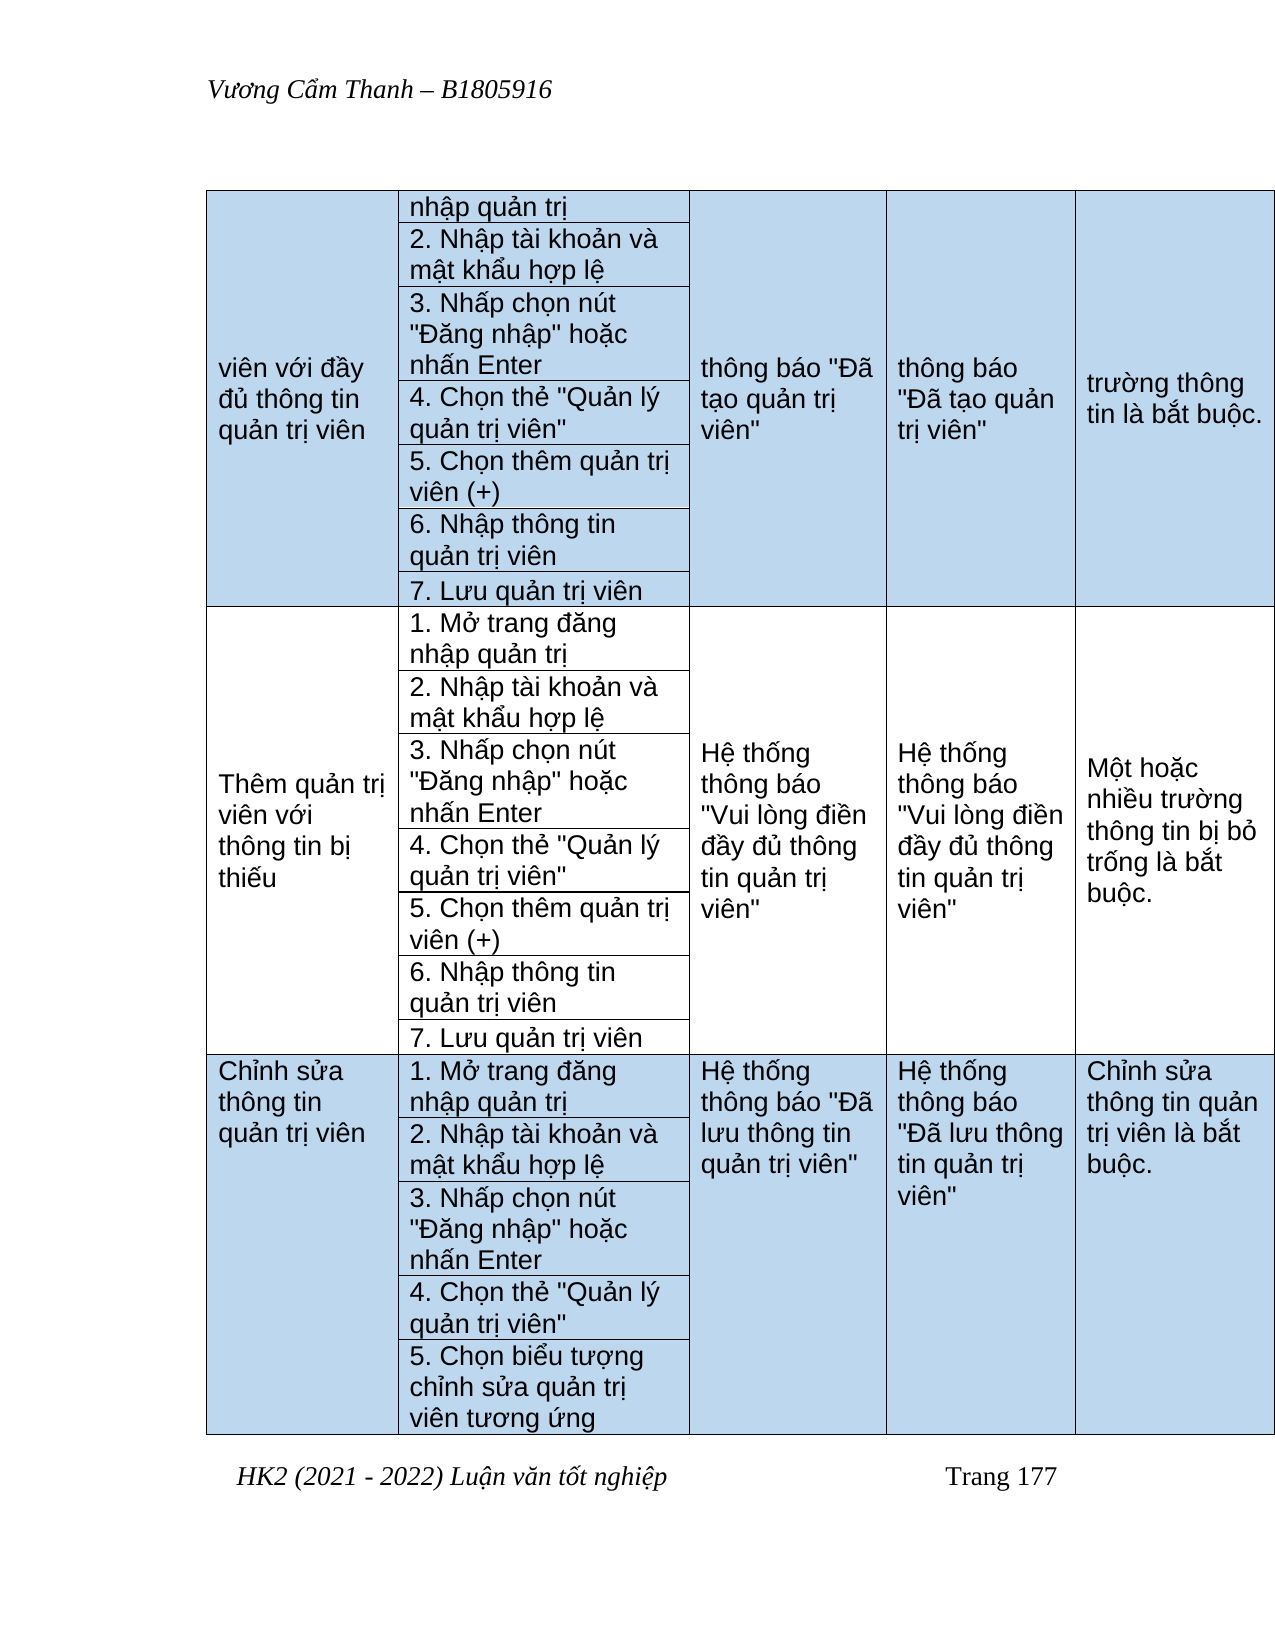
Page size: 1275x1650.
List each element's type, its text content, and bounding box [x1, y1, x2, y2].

table_cell 2. Nhập tài khoản và mật khẩu hợp lệ [399, 671, 689, 733]
table_cell 7. Lưu quản trị viên [399, 1020, 689, 1053]
table_cell 1. Mở trang đăng nhập quản trị [399, 1055, 689, 1117]
table_cell 4. Chọn thẻ "Quản lý quản trị viên" [399, 1276, 689, 1339]
table_cell 2. Nhập tài khoản và mật khẩu hợp lệ [399, 223, 689, 286]
table_cell Chỉnh sửa thông tin quản trị viên [207, 1055, 398, 1434]
table_cell 6. Nhập thông tin quản trị viên [399, 956, 689, 1018]
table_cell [1076, 191, 1274, 606]
table_cell Hệ thống thông báo "Vui lòng điền đầy đủ thông tin quản trị viên" [690, 607, 886, 1053]
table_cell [887, 191, 1075, 606]
table_cell 5. Chọn biểu tượng chỉnh sửa quản trị viên tương ứng [399, 1340, 689, 1434]
table_cell 4. Chọn thẻ "Quản lý quản trị viên" [399, 381, 689, 444]
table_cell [690, 191, 886, 606]
table_cell Hệ thống thông báo "Vui lòng điền đầy đủ thông tin quản trị viên" [887, 607, 1075, 1053]
table_cell Thêm quản trị viên với thông tin bị thiếu [207, 607, 398, 1053]
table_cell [207, 191, 398, 606]
table_cell Chỉnh sửa thông tin quản trị viên là bắt buộc. [1076, 1055, 1274, 1434]
table_cell 3. Nhấp chọn nút "Đăng nhập" hoặc nhấn Enter [399, 287, 689, 380]
table_cell 6. Nhập thông tin quản trị viên [399, 509, 689, 571]
table_cell Hệ thống thông báo "Đã lưu thông tin quản trị viên" [887, 1055, 1075, 1434]
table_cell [399, 191, 689, 222]
table_cell Một hoặc nhiều trường thông tin bị bỏ trống là bắt buộc. [1076, 607, 1274, 1053]
table_cell 5. Chọn thêm quản trị viên (+) [399, 893, 689, 955]
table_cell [399, 1182, 689, 1275]
table_cell 7. Lưu quản trị viên [399, 572, 689, 606]
table_cell 4. Chọn thẻ "Quản lý quản trị viên" [399, 829, 689, 891]
table_cell 3. Nhấp chọn nút "Đăng nhập" hoặc nhấn Enter [399, 734, 689, 828]
table_cell 2. Nhập tài khoản và mật khẩu hợp lệ [399, 1118, 689, 1181]
table_cell 5. Chọn thêm quản trị viên (+) [399, 445, 689, 507]
table_cell 1. Mở trang đăng nhập quản trị [399, 607, 689, 669]
table_cell Hệ thống thông báo "Đã lưu thông tin quản trị viên" [690, 1055, 886, 1434]
